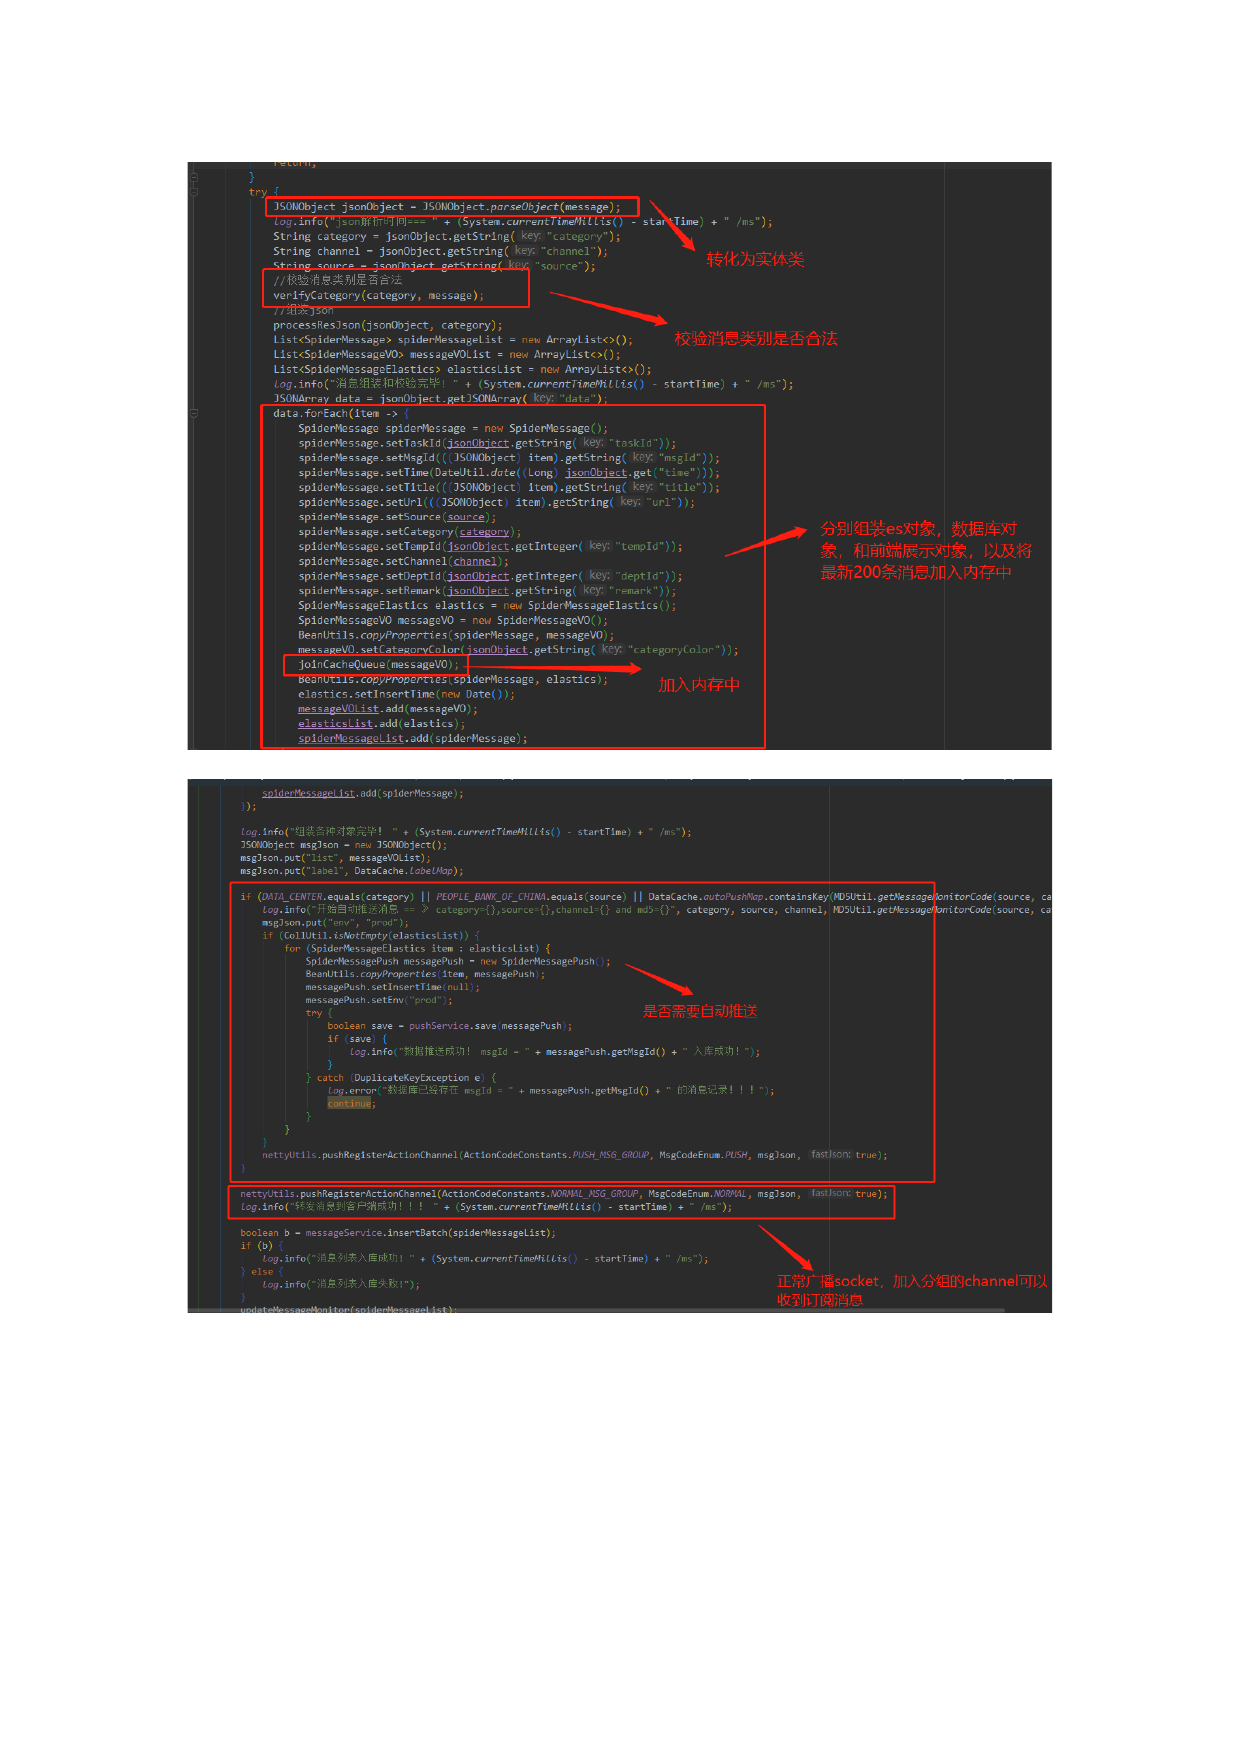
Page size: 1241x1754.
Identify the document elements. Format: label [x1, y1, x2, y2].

picture [187, 162, 1052, 750]
picture [187, 779, 1053, 1313]
